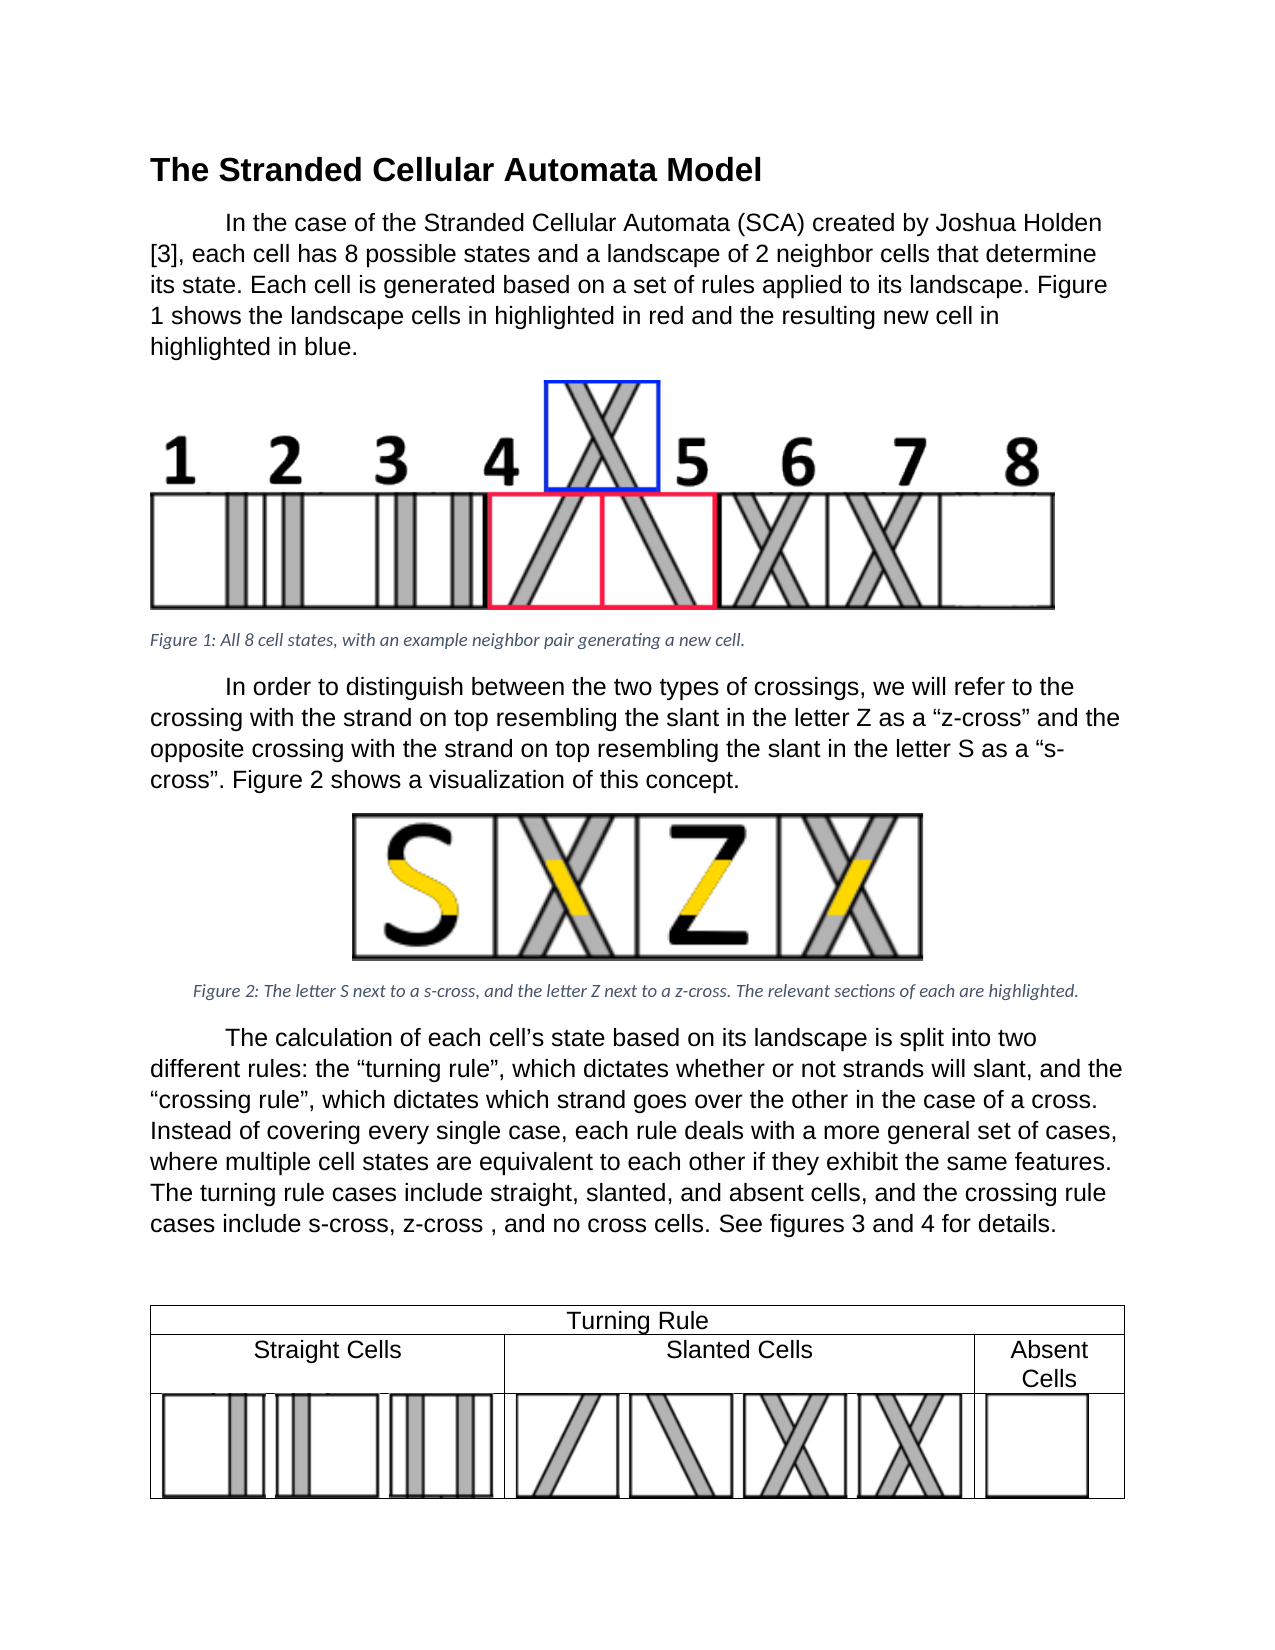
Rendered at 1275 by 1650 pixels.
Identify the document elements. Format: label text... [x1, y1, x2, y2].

picture [161, 1393, 494, 1498]
picture [352, 813, 924, 961]
table_cell [975, 1394, 985, 1497]
text The calculation of each cell’s state based on its landscape is split into two different rules: the “turning rule”, which dictates whether or not strands will slant, and the “crossing rule”, which dictates which strand goes over the other in the case of a cross. Instead of covering every single case, each rule deals with a more general set of cases, where multiple cell states are equivalent to each other if they exhibit the same features. The turning rule cases include straight, slanted, and absent cells, and the crossing rule cases include s-cross, z-cross , and no cross cells. See figures 3 and 4 for details. [150, 1023, 1125, 1238]
picture [150, 380, 1055, 610]
table_cell [505, 1394, 515, 1497]
text Figure 2: The letter S next to a s-cross, and the letter Z next to a z-cross. The relevant sections of each are highlighted. [150, 979, 1125, 1002]
table_cell Slanted Cells [505, 1335, 974, 1393]
table_cell [494, 1394, 504, 1497]
text In order to distinguish between the two types of crossings, we will refer to the crossing with the strand on top resembling the slant in the letter Z as a “z-cross” and the opposite crossing with the strand on top resembling the slant in the letter S as a “s-cross”. Figure 2 shows a visualization of this concept. [150, 672, 1125, 794]
text Figure 1: All 8 cell states, with an example neighbor pair generating a new cell. [150, 628, 1125, 651]
table_cell Absent Cells [975, 1335, 1124, 1393]
picture [515, 1393, 963, 1498]
table_header Turning Rule [151, 1306, 1124, 1334]
table_cell [151, 1394, 161, 1497]
table_cell [963, 1394, 974, 1497]
table_cell Straight Cells [151, 1335, 504, 1393]
text In the case of the Stranded Cellular Automata (SCA) created by Joshua Holden [3], each cell has 8 possible states and a landscape of 2 neighbor cells that determine its state. Each cell is generated based on a set of rules applied to its landscape. Figure 1 shows the landscape cells in highlighted in red and the resulting new cell in highlighted in blue. [150, 208, 1125, 361]
text The Stranded Cellular Automata Model [150, 150, 1125, 188]
picture [985, 1393, 1089, 1498]
table_cell [1089, 1394, 1124, 1497]
